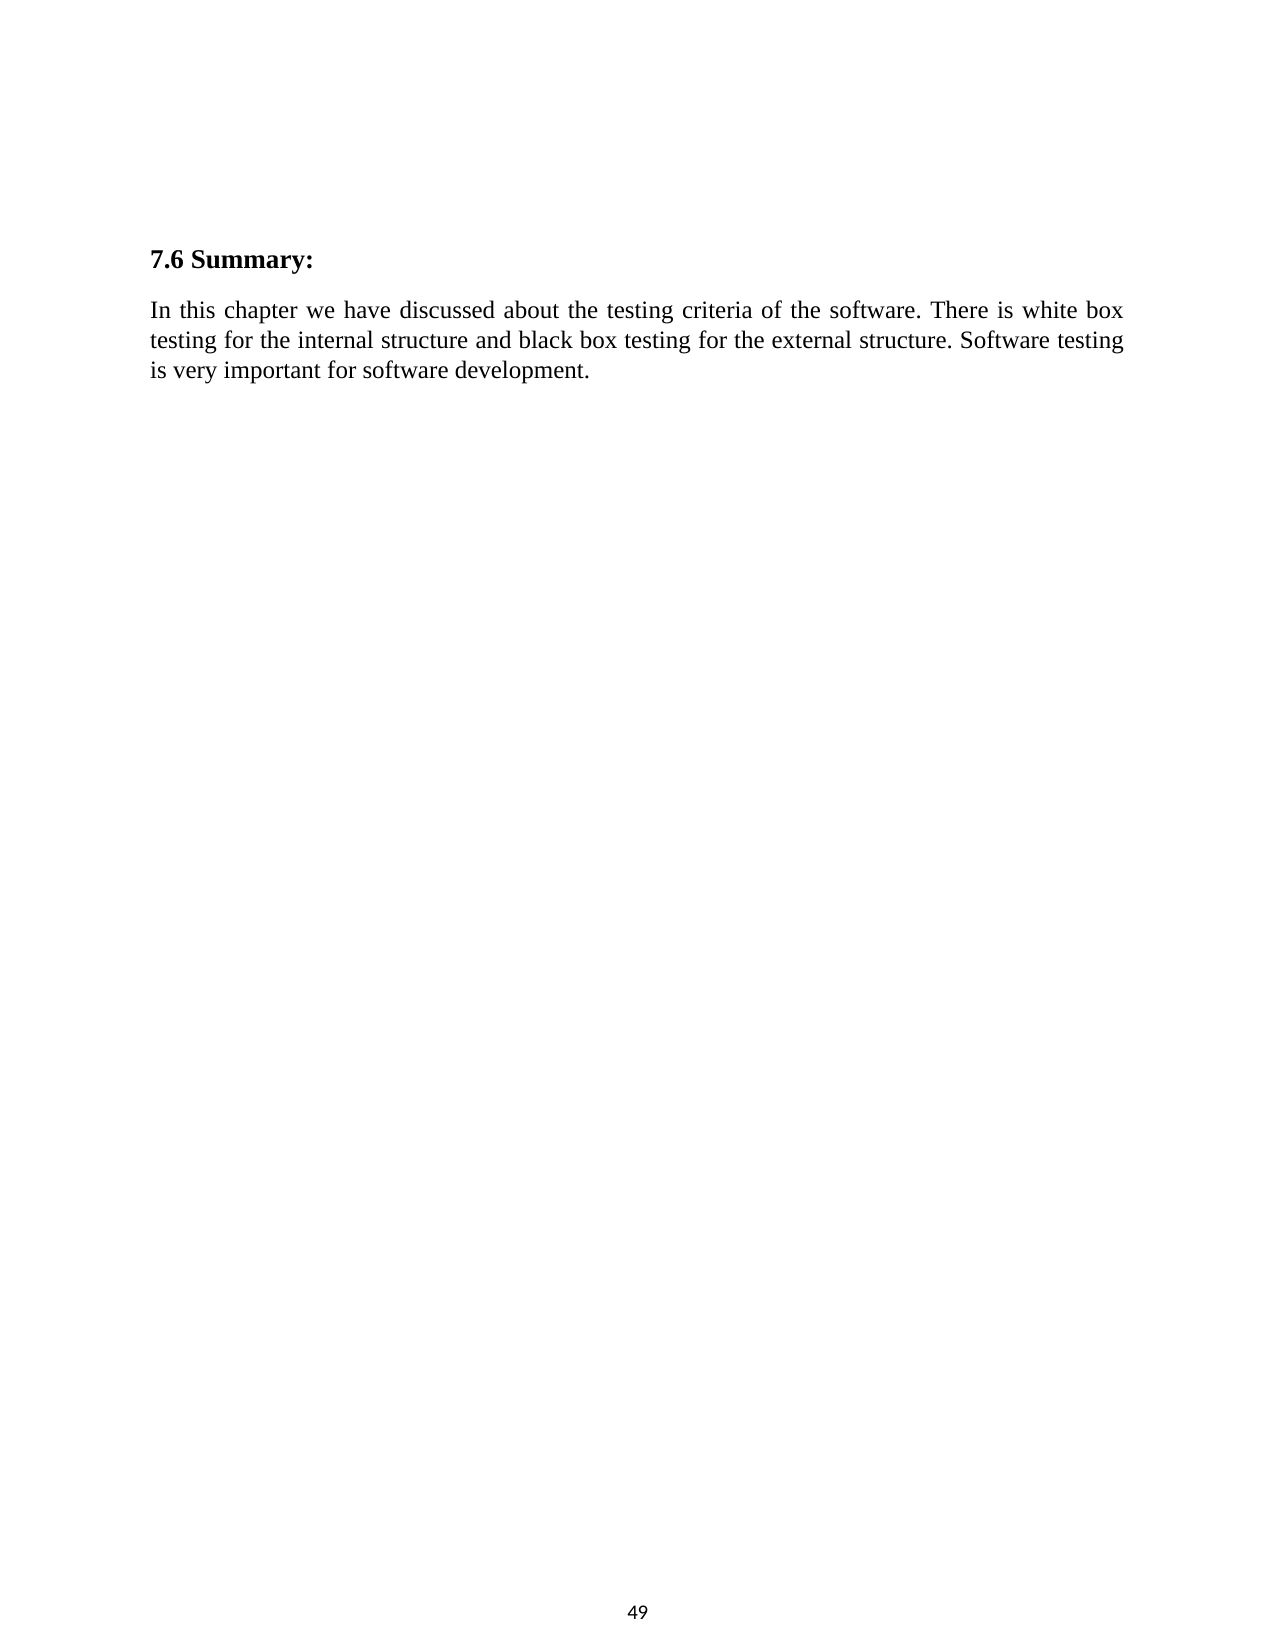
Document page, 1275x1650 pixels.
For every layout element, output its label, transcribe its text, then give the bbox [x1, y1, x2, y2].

text In this chapter we have discussed about the testing criteria of the software. There is white box testing for the internal structure and black box testing for the external structure. Software testing is very important for software development. [150, 295, 1125, 384]
text 7.6 Summary: [150, 243, 1125, 274]
